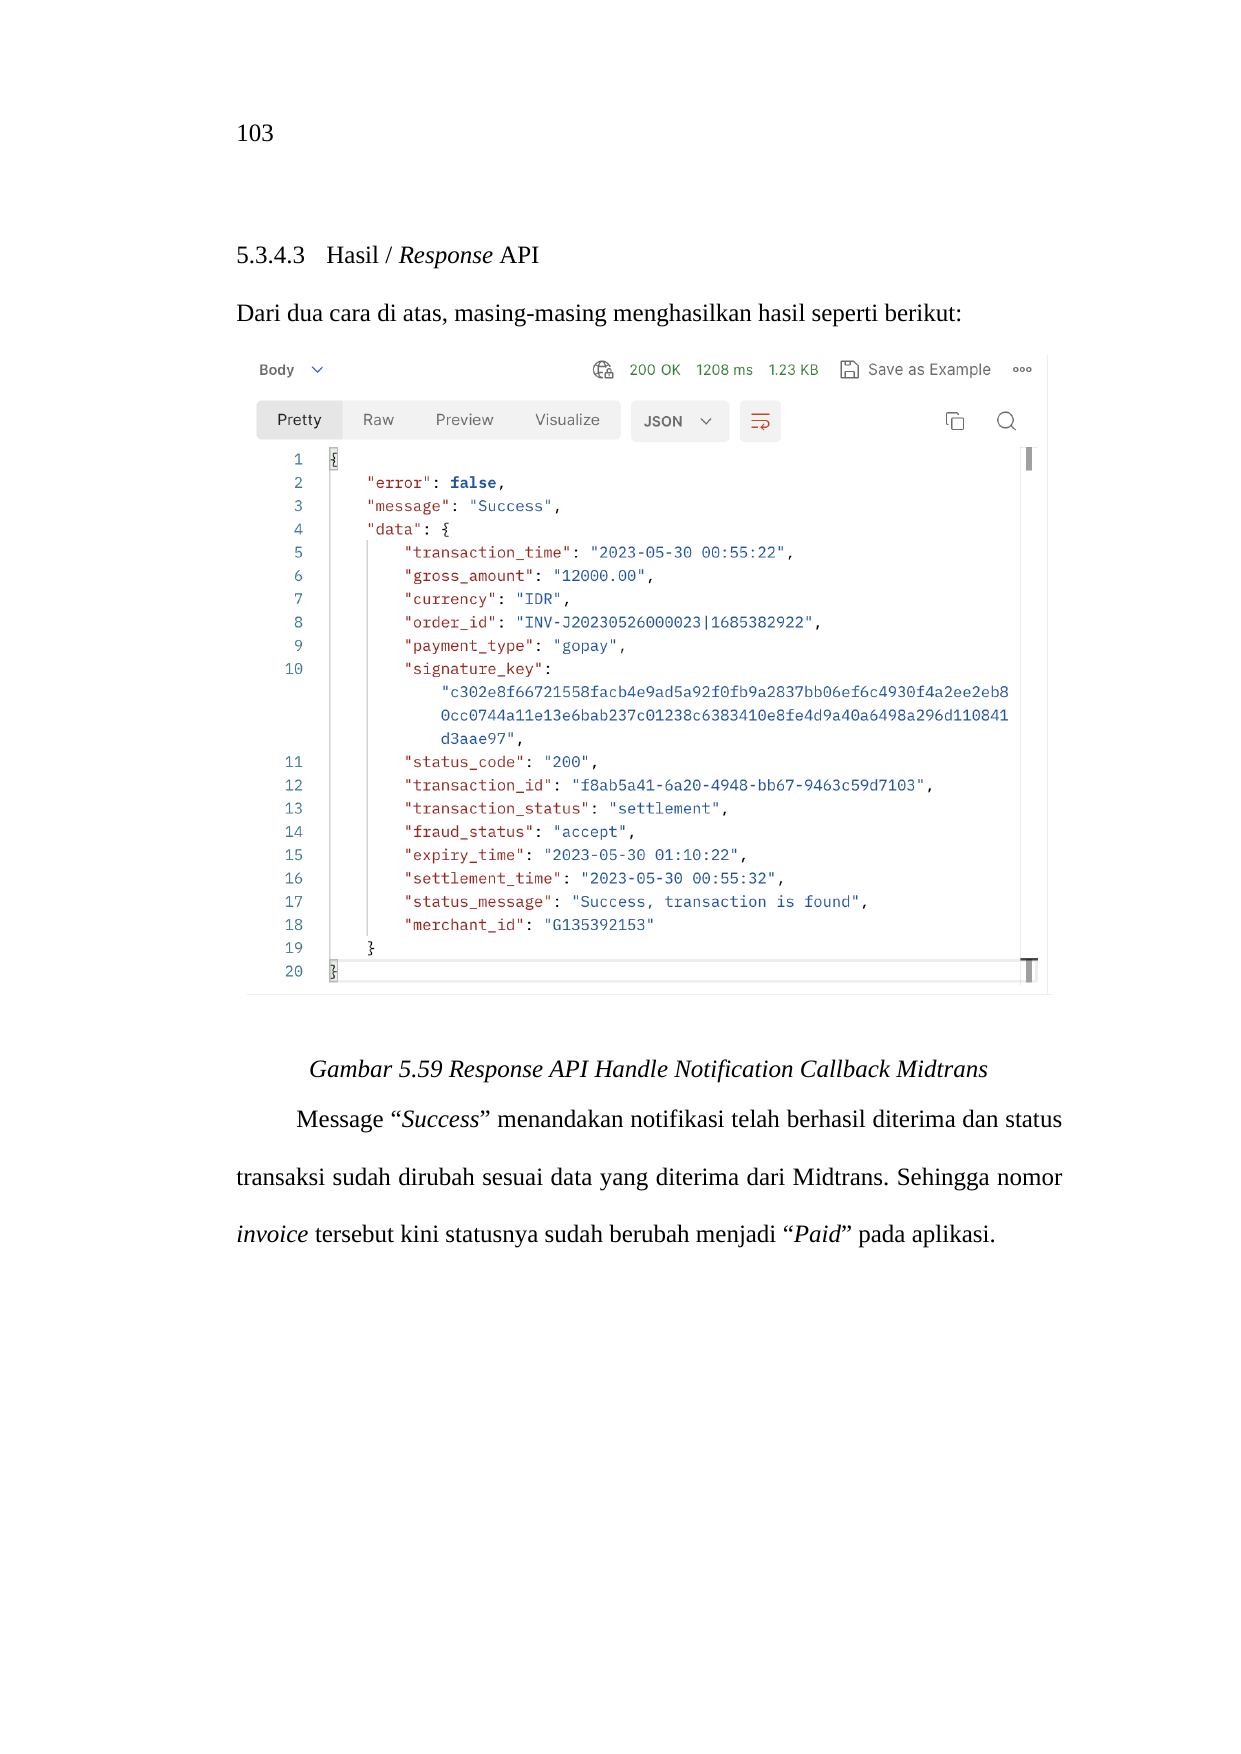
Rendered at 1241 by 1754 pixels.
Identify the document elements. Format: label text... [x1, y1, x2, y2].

text Dari dua cara di atas, masing-masing menghasilkan hasil seperti berikut: [236, 298, 1063, 327]
subtitle Hasil / Response API [236, 240, 1063, 269]
text Message “Success” menandakan notifikasi telah berhasil diterima dan status transaksi sudah dirubah sesuai data yang diterima dari Midtrans. Sehingga nomor invoice tersebut kini statusnya sudah berubah menjadi “Paid” pada aplikasi. [236, 1104, 1063, 1248]
picture [246, 355, 1053, 1026]
